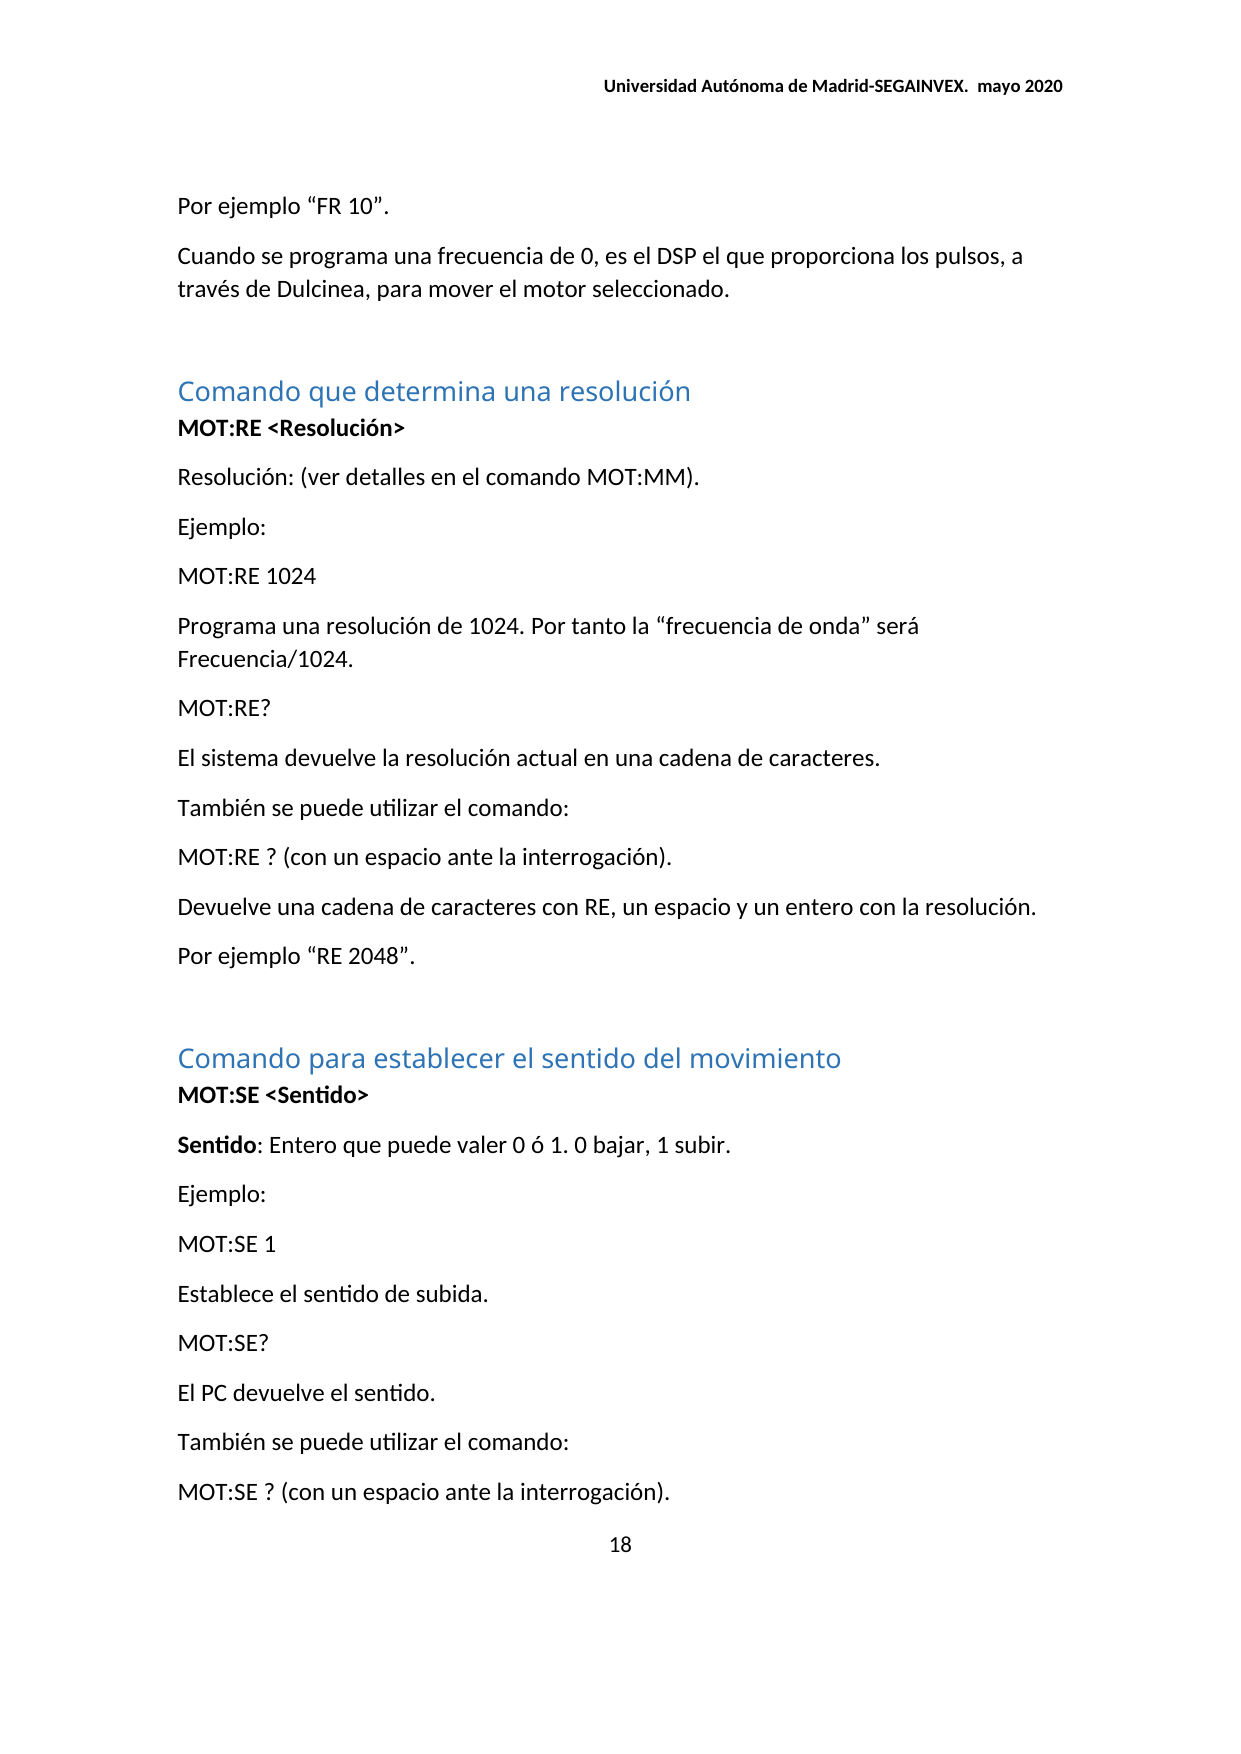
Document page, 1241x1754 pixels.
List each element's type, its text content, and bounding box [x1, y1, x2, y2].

text MOT:SE <Sentido> [177, 1079, 1063, 1110]
text MOT:RE <Resolución> [177, 412, 1063, 442]
text Sentido: Entero que puede valer 0 ó 1. 0 bajar, 1 subir. [177, 1129, 1063, 1159]
text Establece el sentido de subida. [177, 1278, 1063, 1308]
text MOT:RE ? (con un espacio ante la interrogación). [177, 841, 1063, 872]
subtitle Comando para establecer el sentido del movimiento [177, 1040, 1063, 1077]
text MOT:RE? [177, 693, 1063, 723]
text También se puede utilizar el comando: [177, 792, 1063, 822]
text El sistema devuelve la resolución actual en una cadena de caracteres. [177, 742, 1063, 773]
text MOT:SE? [177, 1327, 1063, 1358]
text Ejemplo: [177, 1179, 1063, 1209]
text MOT:SE ? (con un espacio ante la interrogación). [177, 1476, 1063, 1507]
text Programa una resolución de 1024. Por tanto la “frecuencia de onda” será Frecuencia/1024. [177, 610, 1063, 673]
text MOT:SE 1 [177, 1228, 1063, 1259]
text Devuelve una cadena de caracteres con RE, un espacio y un entero con la resolución. [177, 891, 1063, 921]
text También se puede utilizar el comando: [177, 1427, 1063, 1457]
text Ejemplo: [177, 511, 1063, 541]
text MOT:RE 1024 [177, 561, 1063, 591]
text El PC devuelve el sentido. [177, 1377, 1063, 1407]
text Cuando se programa una frecuencia de 0, es el DSP el que proporciona los pulsos, a través de Dulcinea, para mover el motor seleccionado. [177, 240, 1063, 303]
text Por ejemplo “FR 10”. [177, 190, 1063, 221]
subtitle Comando que determina una resolución [177, 372, 1063, 409]
text Resolución: (ver detalles en el comando MOT:MM). [177, 461, 1063, 492]
text Por ejemplo “RE 2048”. [177, 941, 1063, 971]
